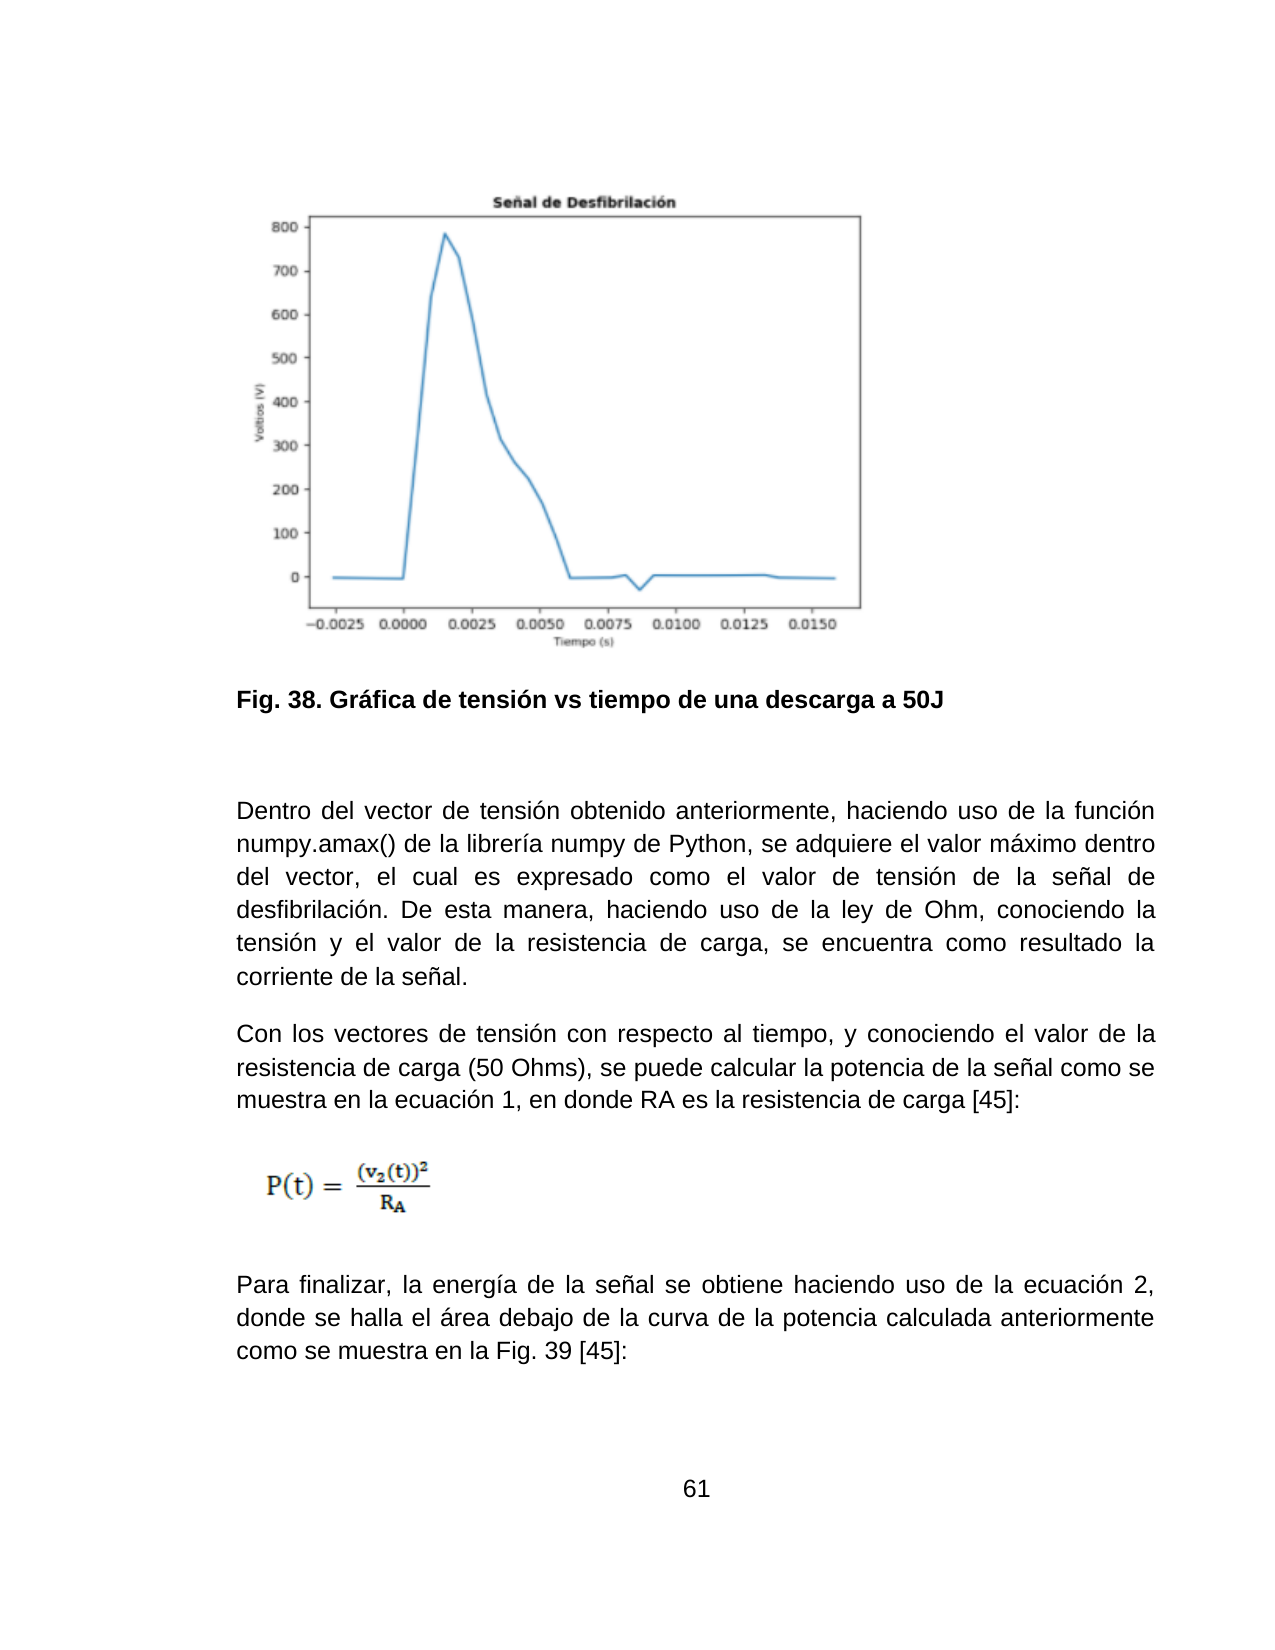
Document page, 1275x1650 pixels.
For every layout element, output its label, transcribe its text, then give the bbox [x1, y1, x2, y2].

picture [236, 177, 874, 656]
picture [236, 1143, 457, 1241]
text Dentro del vector de tensión obtenido anteriormente, haciendo uso de la función numpy.amax() de la librería numpy de Python, se adquiere el valor máximo dentro del vector, el cual es expresado como el valor de tensión de la señal de desfibrilación. De esta manera, haciendo uso de la ley de Ohm, conociendo la tensión y el valor de la resistencia de carga, se encuentra como resultado la corriente de la señal. [236, 796, 1157, 990]
text Para finalizar, la energía de la señal se obtiene haciendo uso de la ecuación 2, donde se halla el área debajo de la curva de la potencia calculada anteriormente como se muestra en la Fig. 39 [45]: [236, 1270, 1157, 1364]
text Con los vectores de tensión con respecto al tiempo, y conociendo el valor de la resistencia de carga (50 Ohms), se puede calcular la potencia de la señal como se muestra en la ecuación 1, en donde RA es la resistencia de carga [45]: [236, 1019, 1157, 1114]
